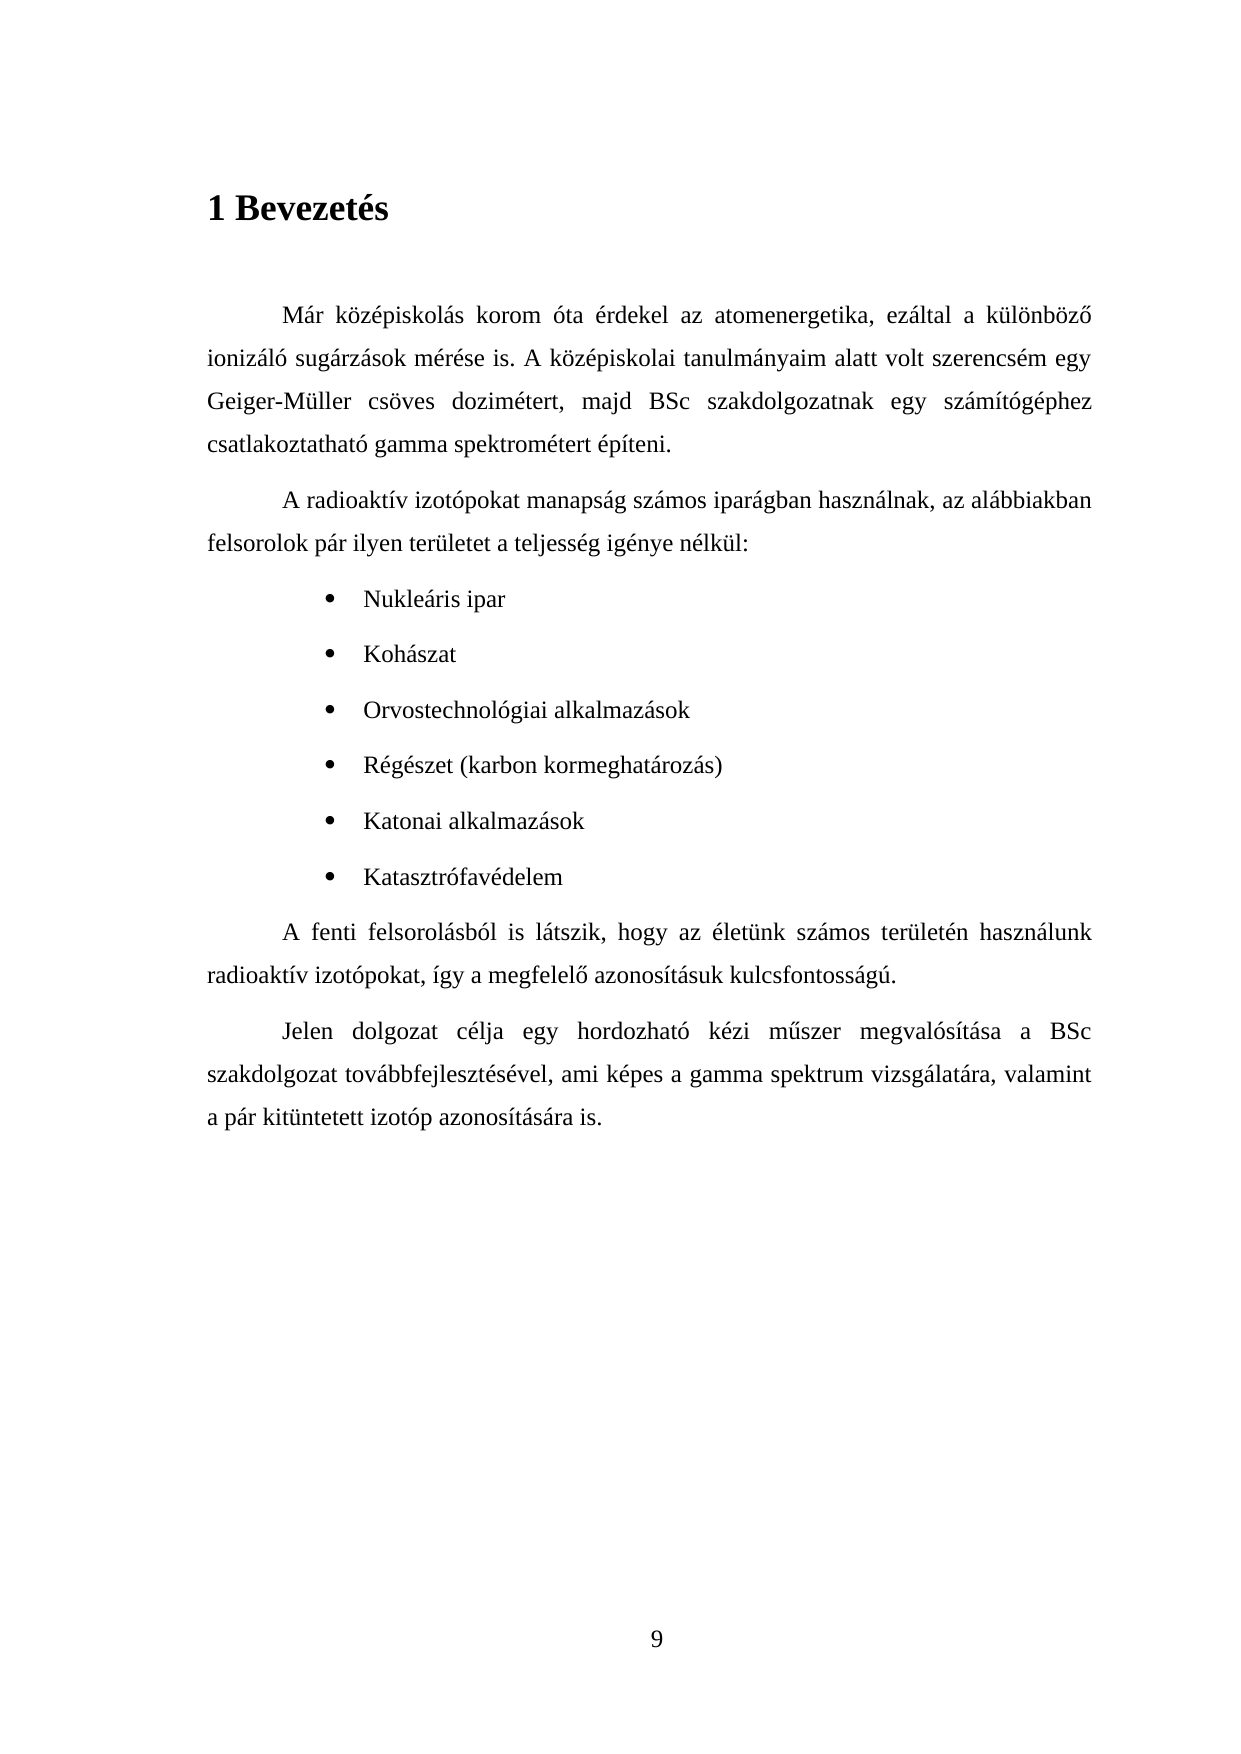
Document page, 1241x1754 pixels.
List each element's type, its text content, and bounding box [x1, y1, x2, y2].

list Orvostechnológiai alkalmazások [326, 695, 1092, 724]
text A radioaktív izotópokat manapság számos iparágban használnak, az alábbiakban felsorolok pár ilyen területet a teljesség igénye nélkül: [207, 485, 1092, 557]
subtitle Bevezetés [207, 185, 1092, 228]
list Régészet (karbon kormeghatározás) [326, 751, 1092, 779]
list Katasztrófavédelem [326, 862, 1092, 891]
list Kohászat [326, 639, 1092, 668]
list Nukleáris ipar [326, 584, 1092, 612]
list Katonai alkalmazások [326, 806, 1092, 835]
text A fenti felsorolásból is látszik, hogy az életünk számos területén használunk radioaktív izotópokat, így a megfelelő azonosításuk kulcsfontosságú. [207, 917, 1092, 989]
text Jelen dolgozat célja egy hordozható kézi műszer megvalósítása a BSc szakdolgozat továbbfejlesztésével, ami képes a gamma spektrum vizsgálatára, valamint a pár kitüntetett izotóp azonosítására is. [207, 1016, 1092, 1131]
text Már középiskolás korom óta érdekel az atomenergetika, ezáltal a különböző ionizáló sugárzások mérése is. A középiskolai tanulmányaim alatt volt szerencsém egy Geiger-Müller csöves dozimétert, majd BSc szakdolgozatnak egy számítógéphez csatlakoztatható gamma spektrométert építeni. [207, 300, 1092, 458]
